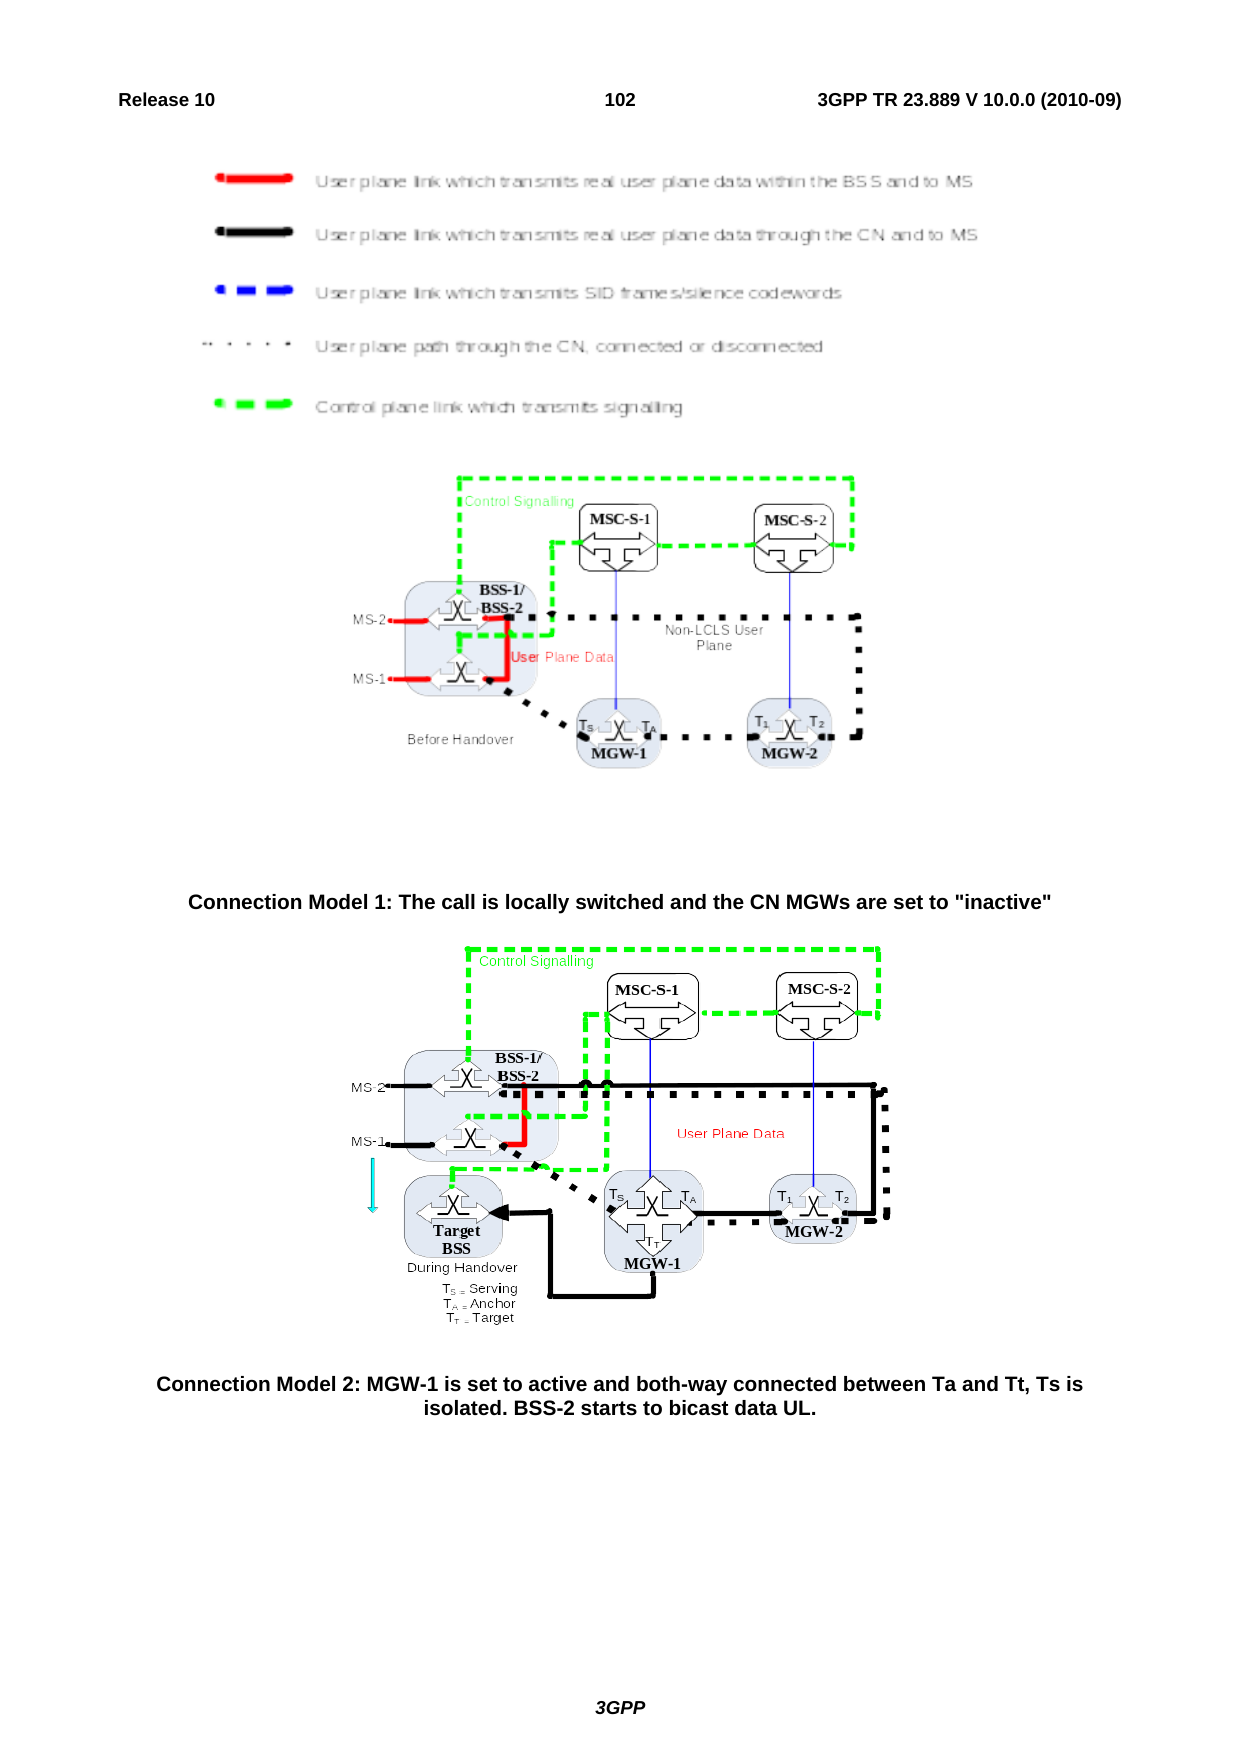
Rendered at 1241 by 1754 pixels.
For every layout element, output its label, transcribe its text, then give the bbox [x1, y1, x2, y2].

text Connection Model 1: The call is locally switched and the CN MGWs are set to "inactive" [118, 890, 1122, 914]
text Connection Model 2: MGW-1 is set to active and both-way connected between Ta and Tt, Ts is isolated. BSS-2 starts to bicast data UL. [118, 1372, 1122, 1420]
